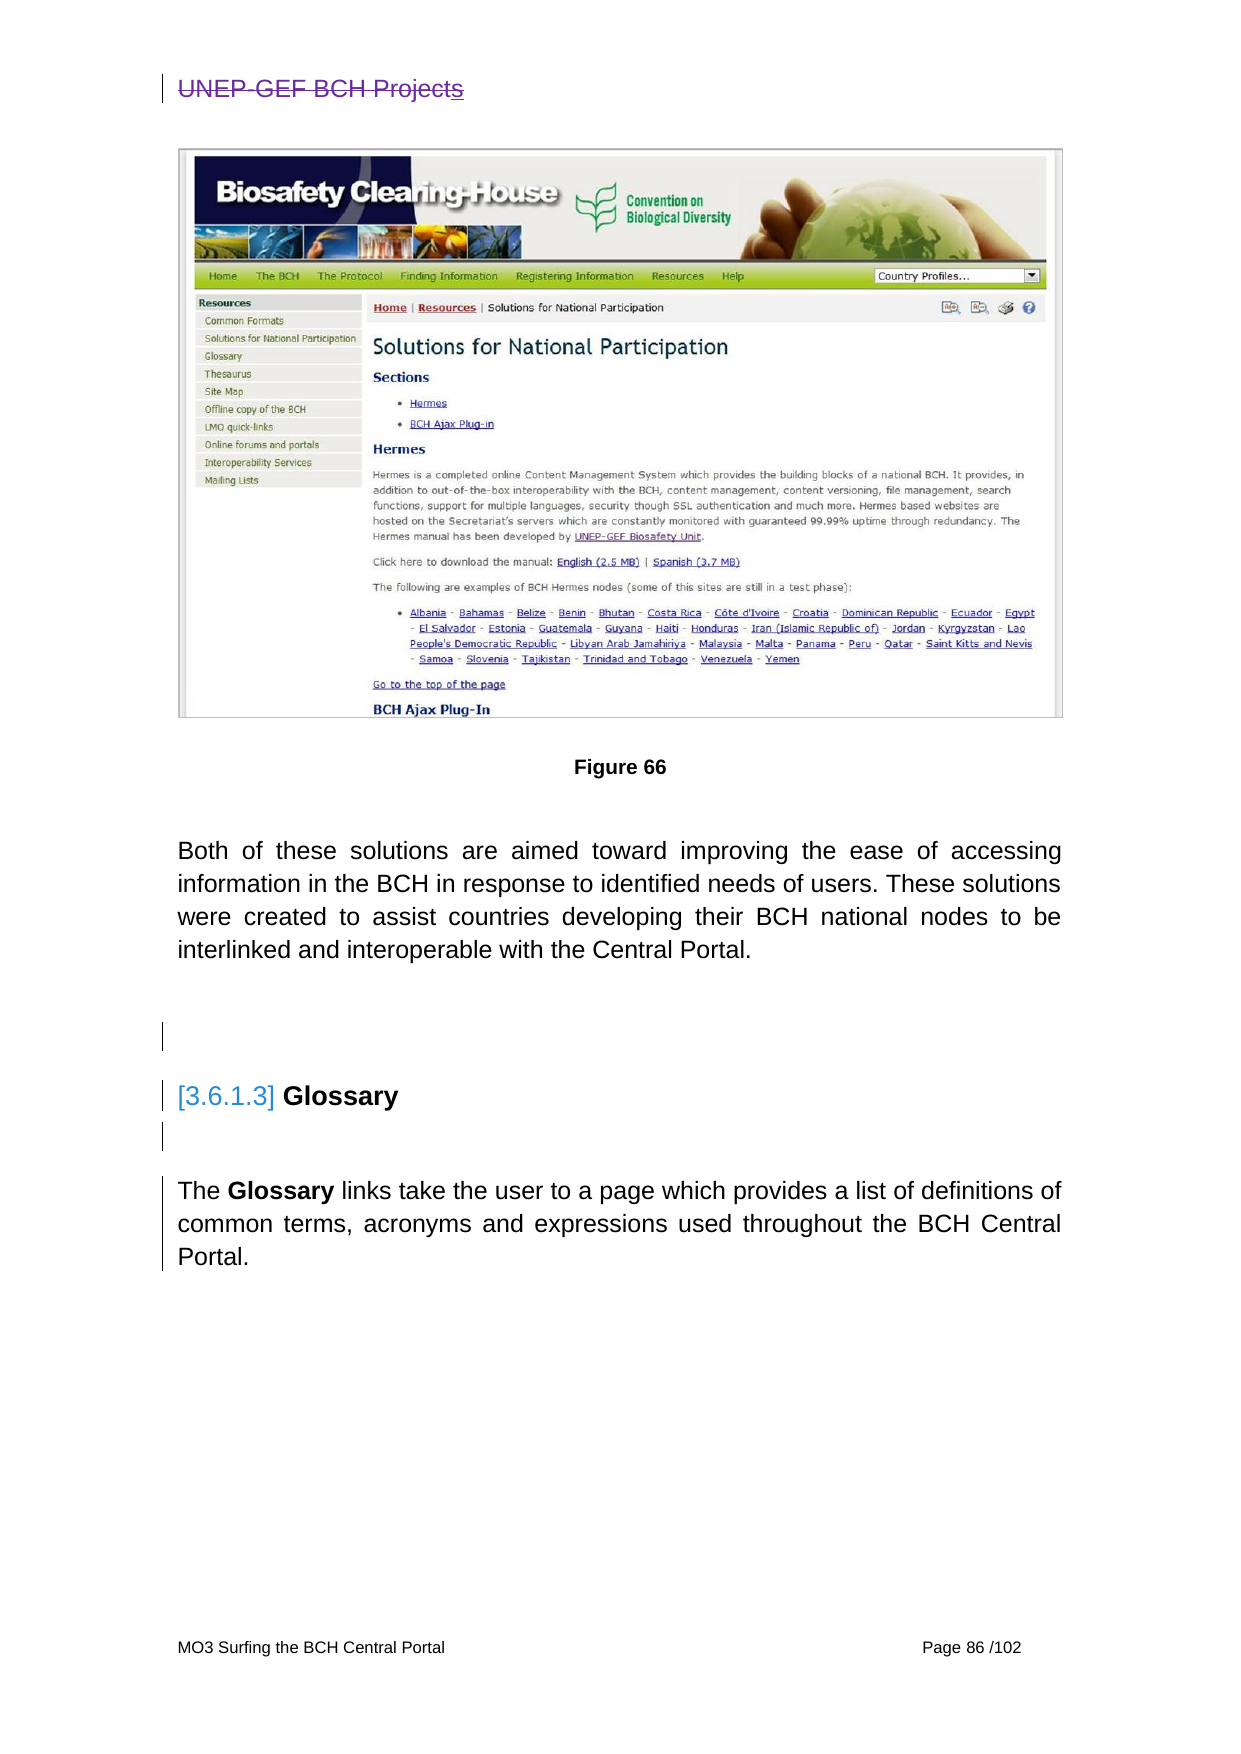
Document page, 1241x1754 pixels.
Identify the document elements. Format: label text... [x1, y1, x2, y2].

text Both of these solutions are aimed toward improving the ease of accessing information in the BCH in response to identified needs of users. These solutions were created to assist countries developing their BCH national nodes to be interlinked and interoperable with the Central Portal. [177, 836, 1063, 964]
text The Glossary links take the user to a page which provides a list of definitions of common terms, acronyms and expressions used throughout the BCH Central Portal. [177, 1176, 1063, 1271]
picture [177, 147, 1063, 718]
subtitle Glossary [177, 1080, 1063, 1111]
